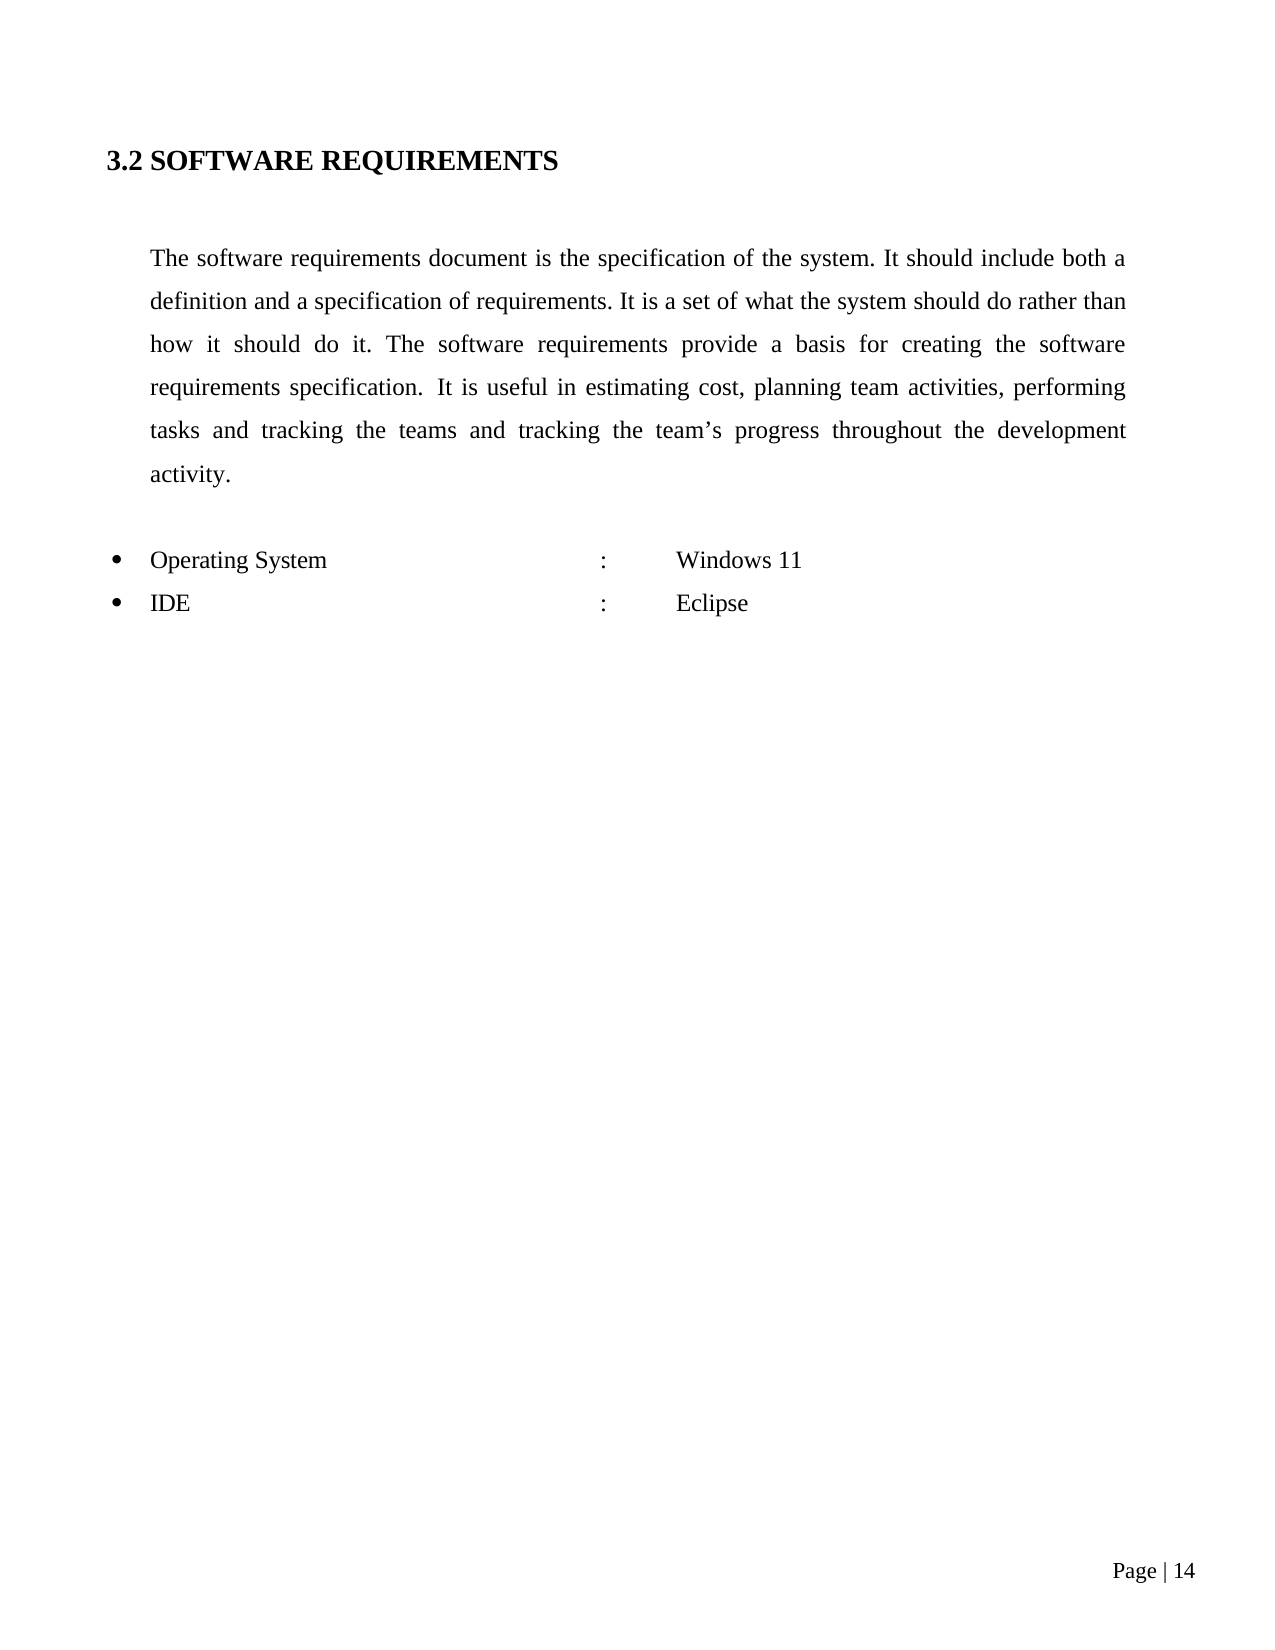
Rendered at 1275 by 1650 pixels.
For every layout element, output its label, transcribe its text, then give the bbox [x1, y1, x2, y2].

text The software requirements document is the specification of the system. It should include both a definition and a specification of requirements. It is a set of what the system should do rather than how it should do it. The software requirements provide a basis for creating the software requirements specification. It is useful in estimating cost, planning team activities, performing tasks and tracking the teams and tracking the team’s progress throughout the development activity. [150, 243, 1126, 487]
list IDE : Eclipse [112, 588, 1173, 617]
subtitle SOFTWARE REQUIREMENTS [106, 143, 1173, 177]
list Operating System : Windows 11 [112, 546, 1173, 574]
